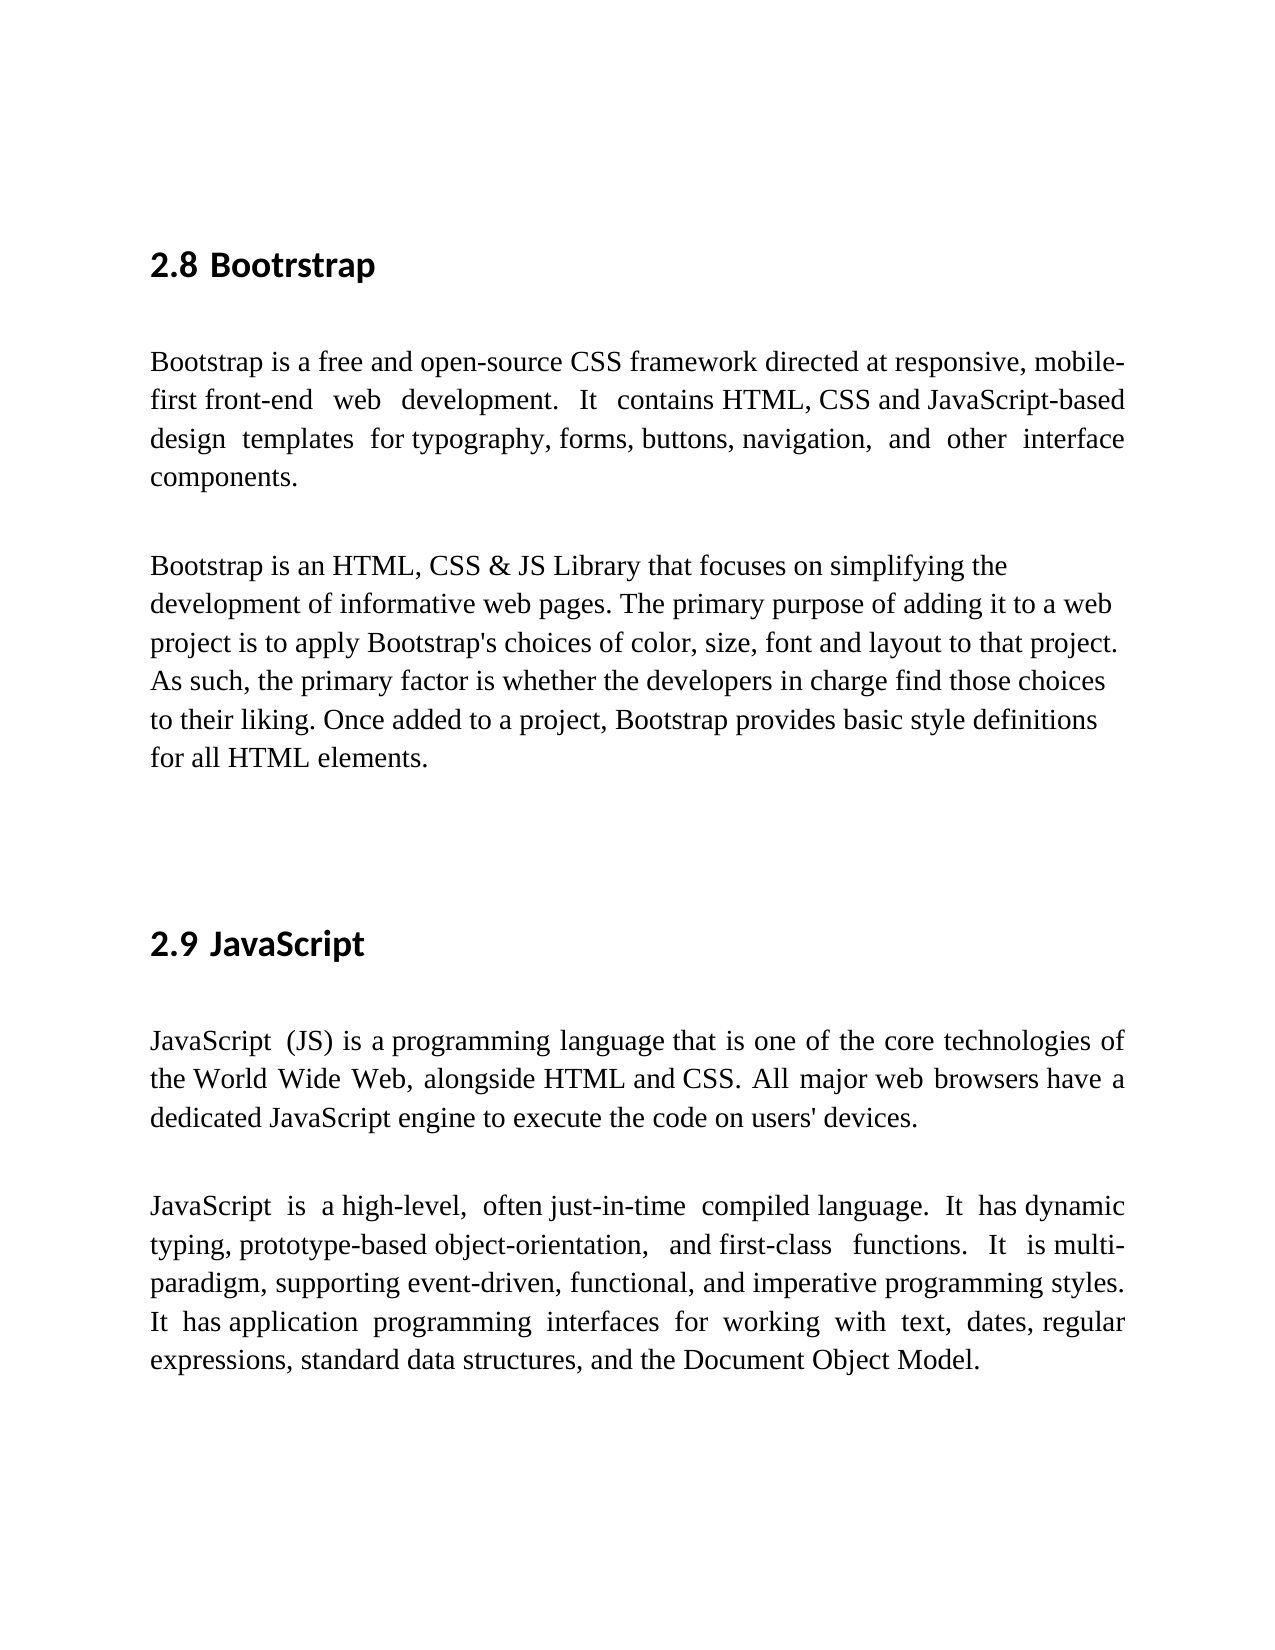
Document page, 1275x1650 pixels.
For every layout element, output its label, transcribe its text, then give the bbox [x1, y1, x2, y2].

text Bootstrap is a free and open-source CSS framework directed at responsive, mobile-first front-end web development. It contains HTML, CSS and JavaScript-based design templates for typography, forms, buttons, navigation, and other interface components. [150, 344, 1125, 421]
subtitle Bootrstrap [150, 241, 1125, 287]
text Bootstrap is an HTML, CSS & JS Library that focuses on simplifying the development of informative web pages. The primary purpose of adding it to a web project is to apply Bootstrap's choices of color, size, font and layout to that project. As such, the primary factor is whether the developers in charge find those choices to their liking. Once added to a project, Bootstrap provides basic style definitions for all HTML elements. [150, 548, 1125, 774]
text JavaScript is a high-level, often just-in-time compiled language. It has dynamic typing, prototype-based object-orientation, and first-class functions. It is multi-paradigm, supporting event-driven, functional, and imperative programming styles. It has application programming interfaces for working with text, dates, regular expressions, standard data structures, and the Document Object Model. [150, 1260, 1125, 1376]
text JavaScript is a high-level, often just-in-time compiled language. It has dynamic typing, prototype-based object-orientation, and first-class functions. It is multi-paradigm, supporting event-driven, functional, and imperative programming styles. It has application programming interfaces for working with text, dates, regular expressions, standard data structures, and the Document Object Model. [150, 1188, 1125, 1227]
subtitle JavaScript [150, 920, 1125, 966]
text Bootstrap is a free and open-source CSS framework directed at responsive, mobile-first front-end web development. It contains HTML, CSS and JavaScript-based design templates for typography, forms, buttons, navigation, and other interface components. [150, 454, 1125, 493]
text JavaScript (JS) is a programming language that is one of the core technologies of the World Wide Web, alongside HTML and CSS. All major web browsers have a dedicated JavaScript engine to execute the code on users' devices. [150, 1056, 1125, 1133]
